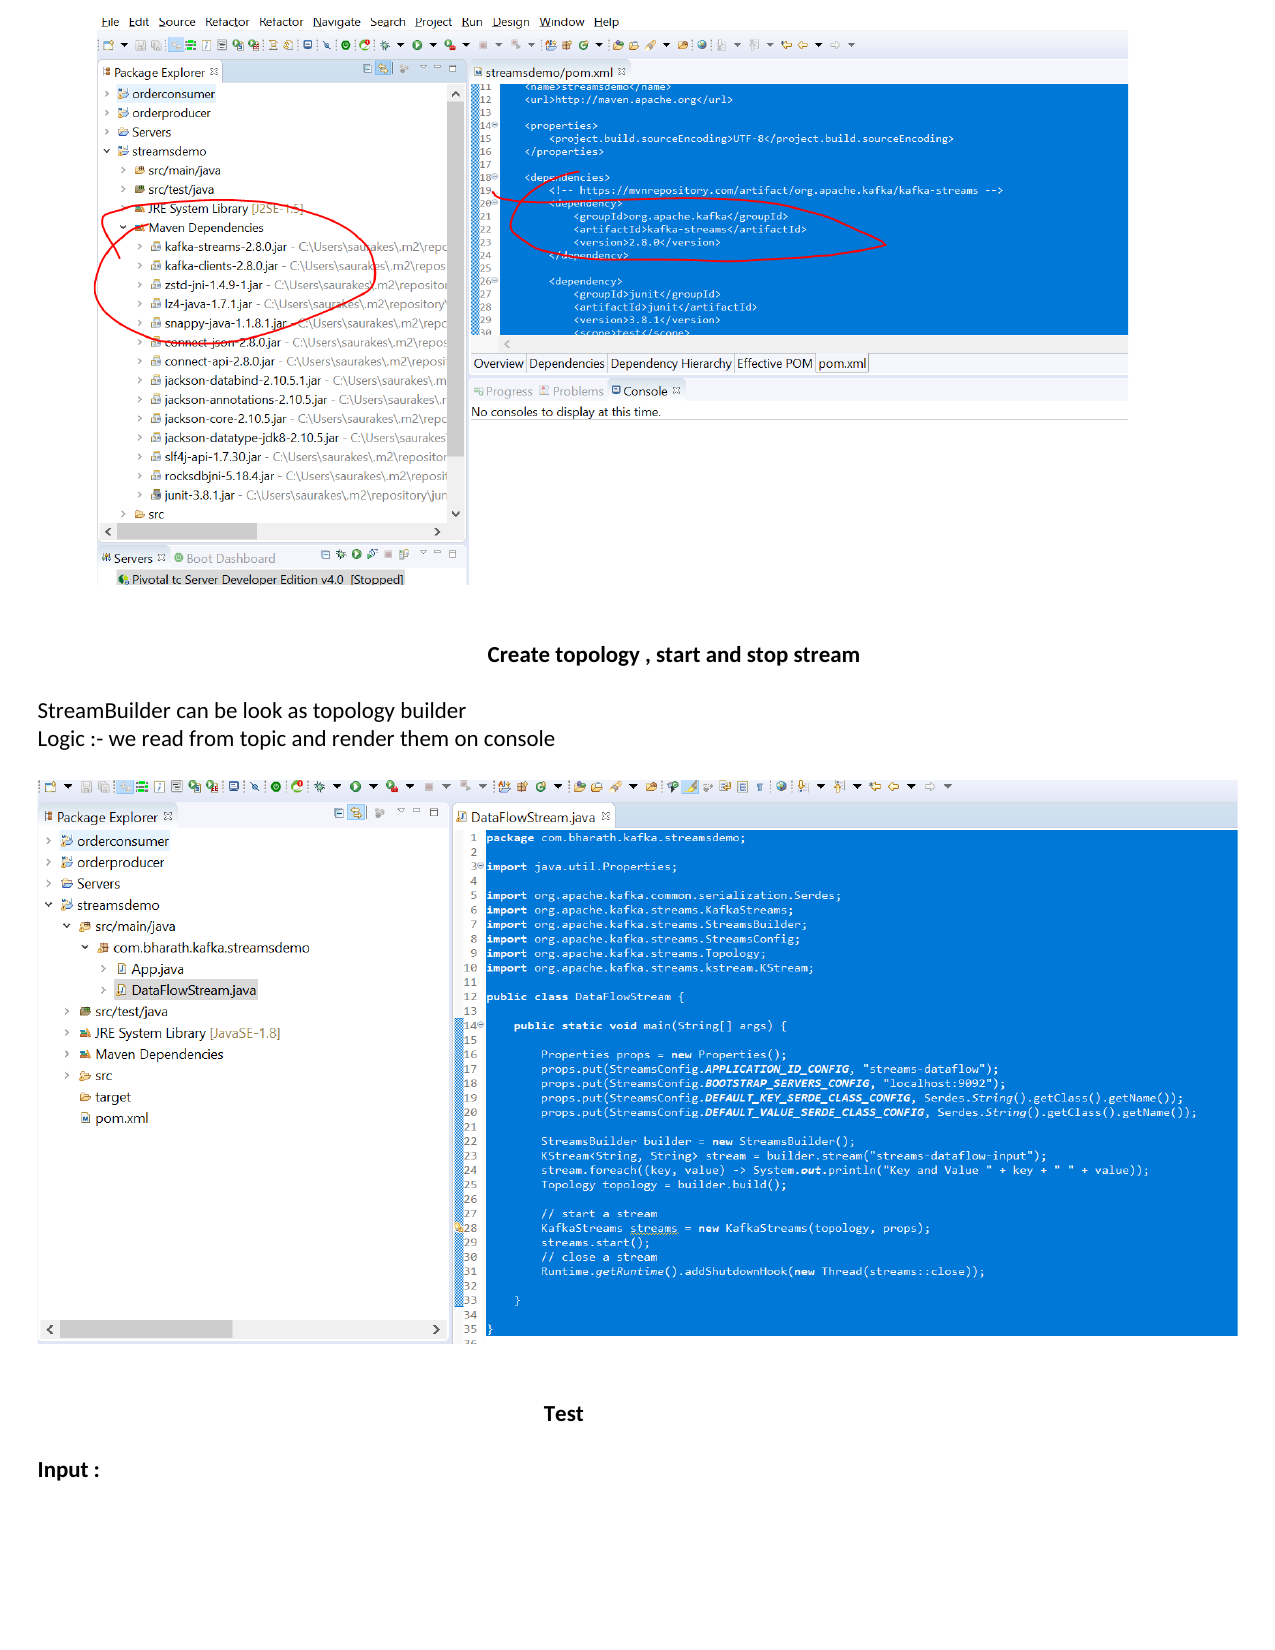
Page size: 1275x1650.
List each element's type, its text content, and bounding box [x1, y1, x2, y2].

text Logic :- we read from topic and render them on console [37, 724, 1237, 752]
text Input : [37, 1456, 1237, 1484]
text Create topology , start and stop stream [487, 640, 1237, 668]
picture [37, 780, 1238, 1344]
picture [93, 18, 1129, 585]
text StreamBuilder can be look as topology builder [37, 696, 1237, 724]
text Test [544, 1399, 1237, 1428]
